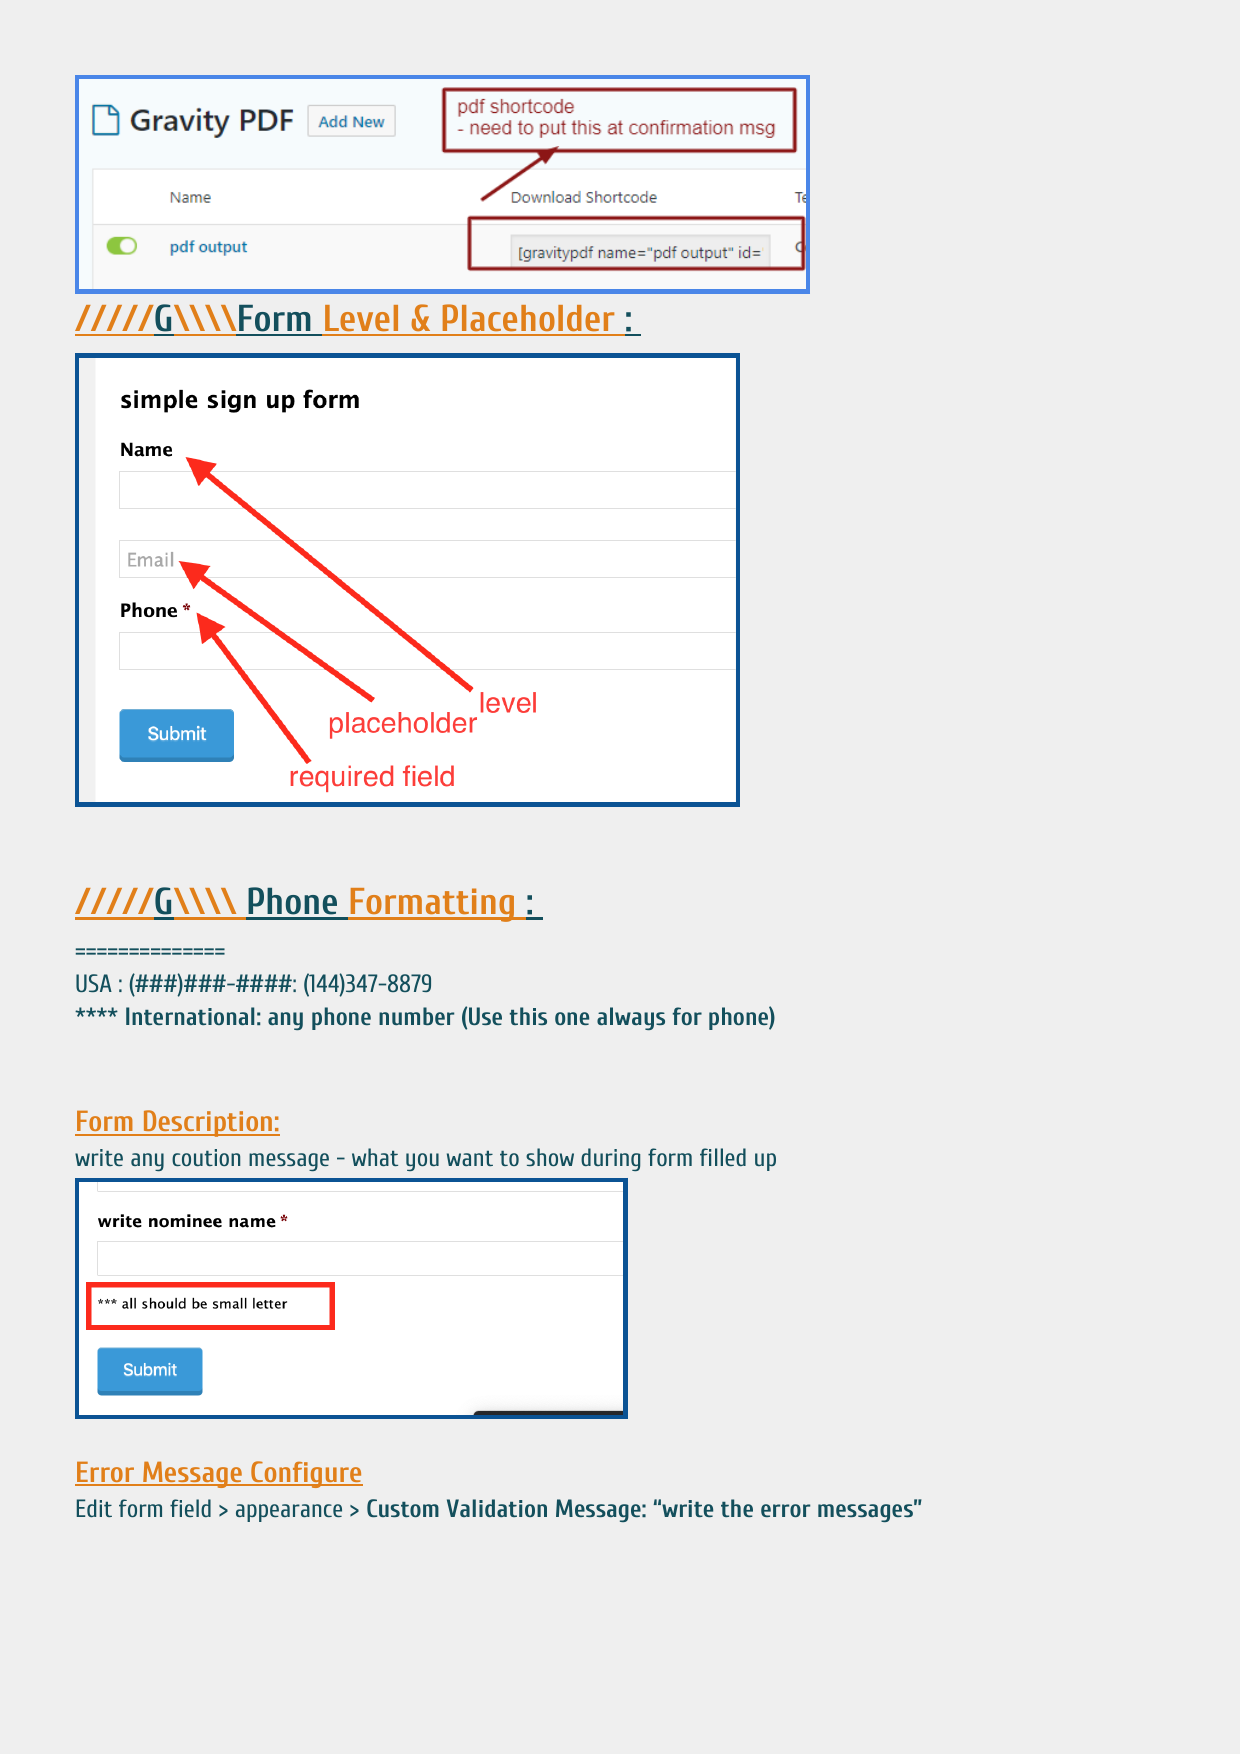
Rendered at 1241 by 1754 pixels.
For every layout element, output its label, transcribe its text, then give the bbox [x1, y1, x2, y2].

subtitle /////G\\\\Form Level & Placeholder : [75, 297, 1165, 341]
picture [79, 1182, 623, 1415]
text Form Description: [75, 1106, 1165, 1139]
subtitle /////G\\\\ Phone Formatting : [75, 881, 1165, 924]
text USA : (###)###-####: (144)347-8879 **** International: any phone number (Use this one always for phone) [75, 970, 1165, 1032]
text Edit form field > appearance > Custom Validation Message: “write the error messages” [75, 1495, 1165, 1523]
picture [79, 358, 736, 802]
text ============== [75, 937, 1165, 966]
text Error Message Configure [75, 1456, 1165, 1490]
picture [79, 79, 806, 289]
text write any coution message - what you want to show during form filled up [75, 1144, 1165, 1173]
